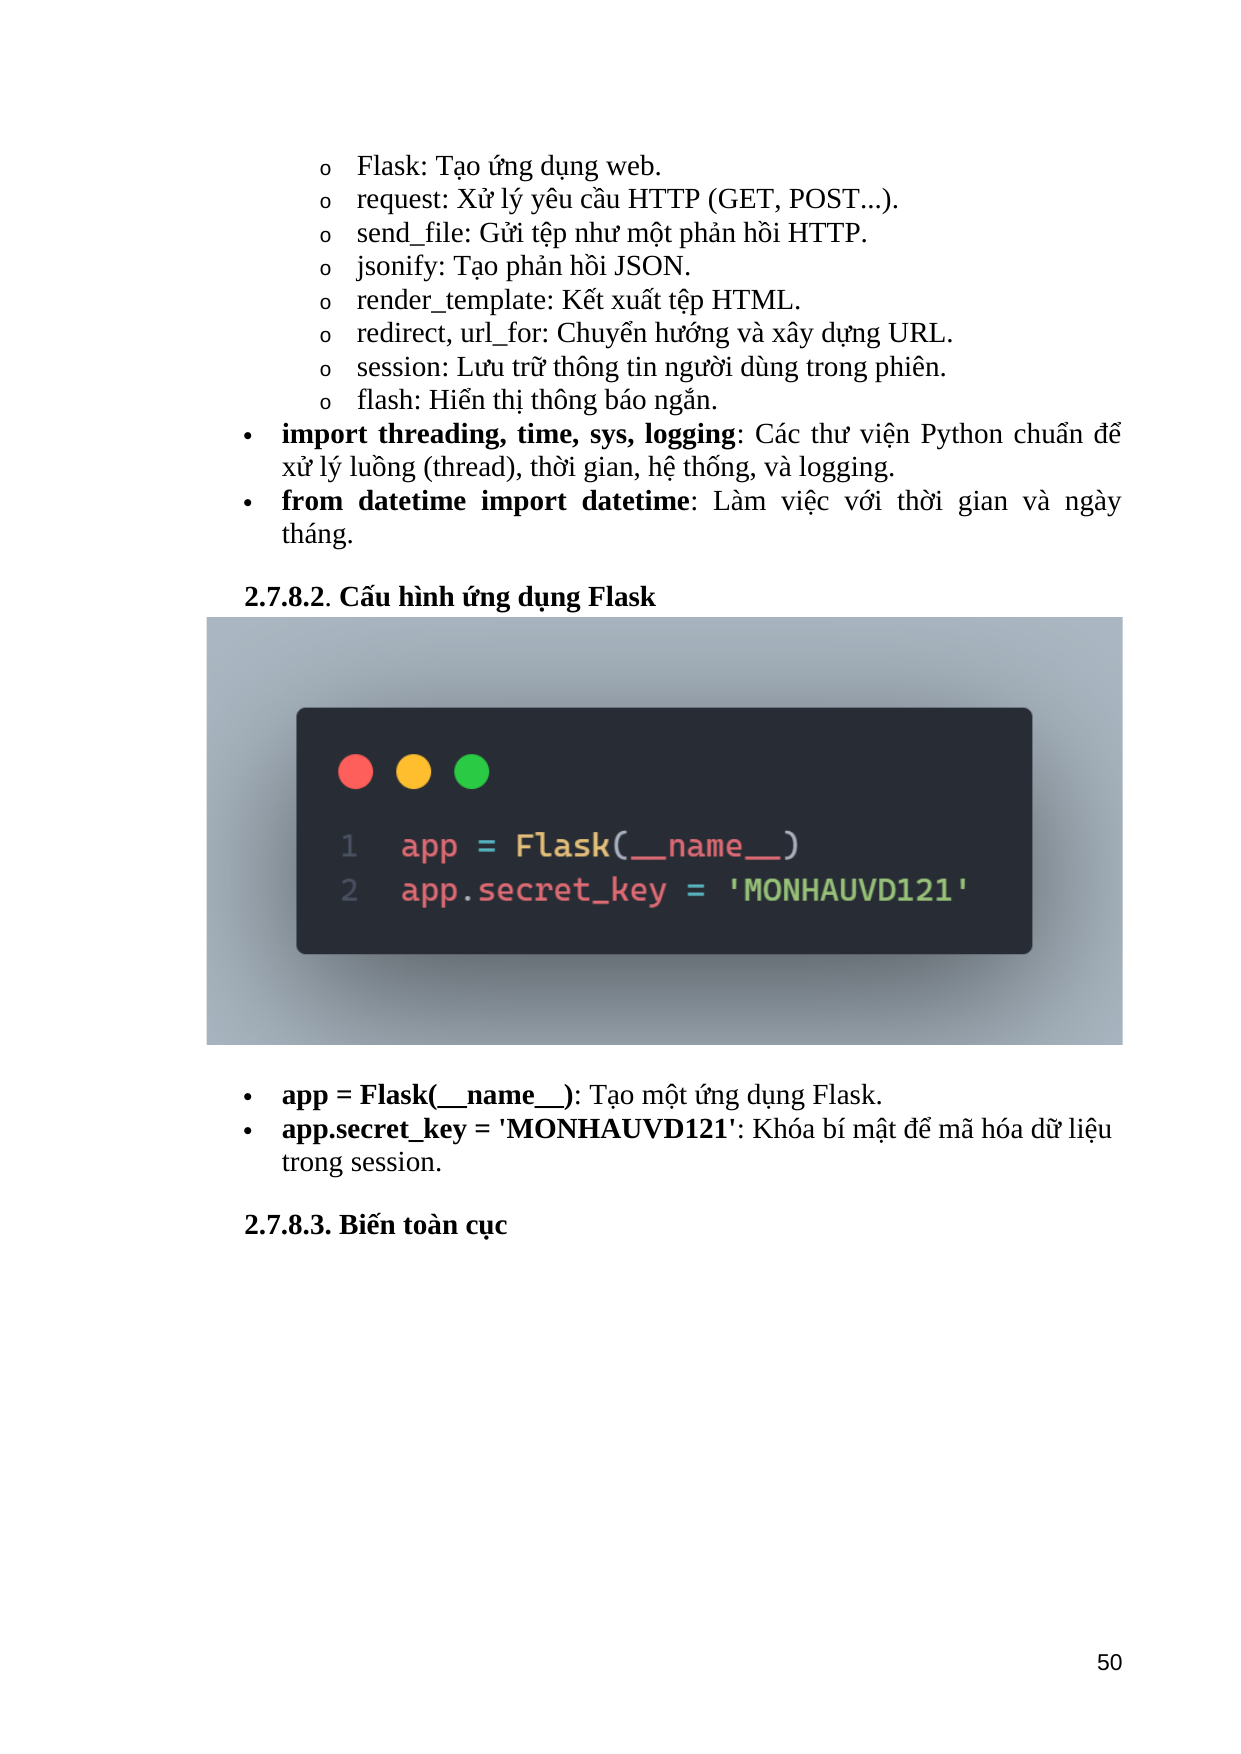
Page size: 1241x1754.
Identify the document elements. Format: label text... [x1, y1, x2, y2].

list from datetime import datetime: Làm việc với thời gian và ngày tháng. [244, 483, 1122, 550]
list Flask: Tạo ứng dụng web. [319, 148, 1122, 181]
list redirect, url_for: Chuyển hướng và xây dựng URL. [319, 315, 1122, 349]
list flash: Hiển thị thông báo ngắn. [319, 382, 1122, 416]
list session: Lưu trữ thông tin người dùng trong phiên. [319, 349, 1122, 382]
text 2.7.8.2. Cấu hình ứng dụng Flask [207, 579, 1122, 613]
list request: Xử lý yêu cầu HTTP (GET, POST...). [319, 181, 1122, 215]
list jsonify: Tạo phản hồi JSON. [319, 248, 1122, 282]
list app = Flask(__name__): Tạo một ứng dụng Flask. [244, 1077, 1122, 1111]
list app.secret_key = 'MONHAUVD121': Khóa bí mật để mã hóa dữ liệu trong session. [244, 1111, 1122, 1178]
list send_file: Gửi tệp như một phản hồi HTTP. [319, 215, 1122, 248]
list render_template: Kết xuất tệp HTML. [319, 282, 1122, 315]
text 2.7.8.3. Biến toàn cục [207, 1207, 1122, 1241]
picture [206, 617, 1123, 1045]
list import threading, time, sys, logging: Các thư viện Python chuẩn để xử lý luồng (thread), thời gian, hệ thống, và logging. [244, 416, 1122, 483]
